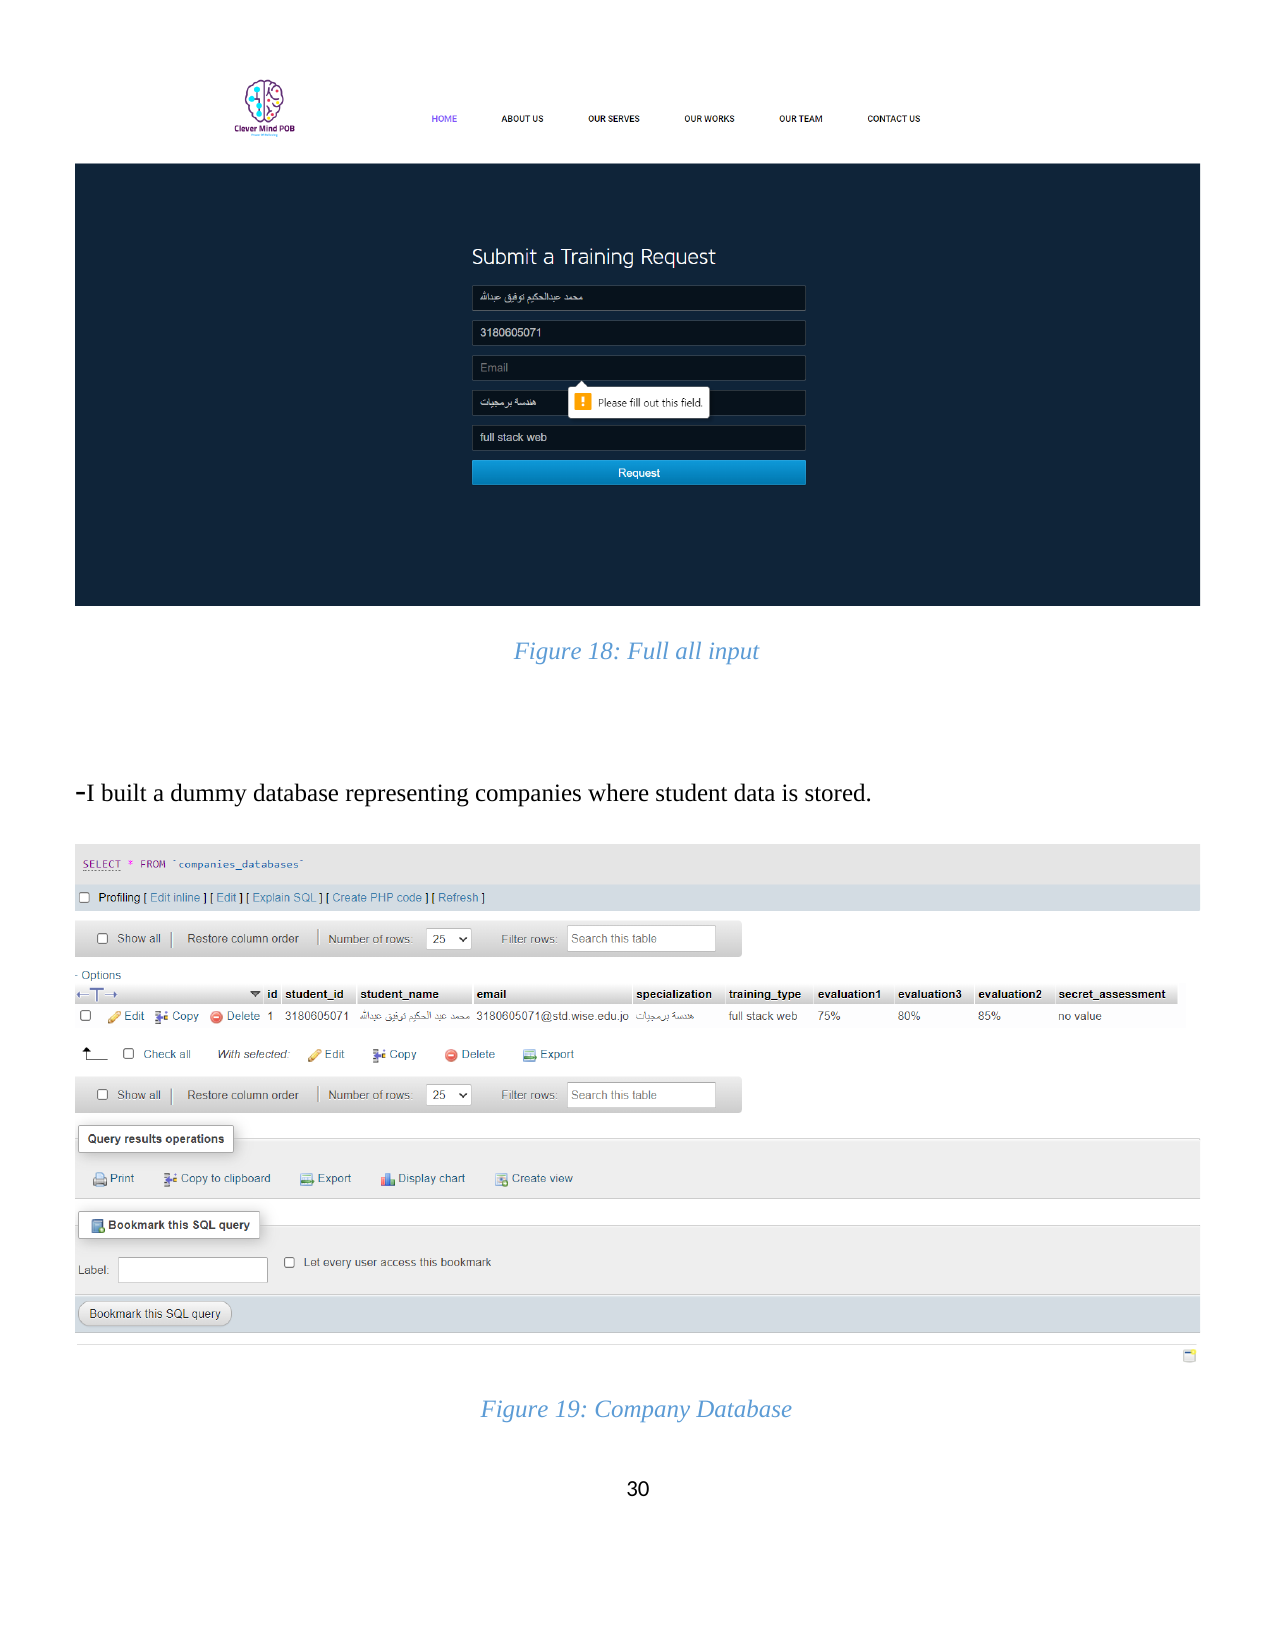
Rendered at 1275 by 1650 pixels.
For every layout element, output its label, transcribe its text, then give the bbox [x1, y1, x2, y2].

text -I built a dummy database representing companies where student data is stored. [75, 770, 1200, 809]
picture [75, 75, 1200, 606]
text Figure 19: Company Database [75, 1394, 1200, 1423]
text Figure 18: Full all input [75, 636, 1200, 665]
picture [75, 844, 1200, 1364]
